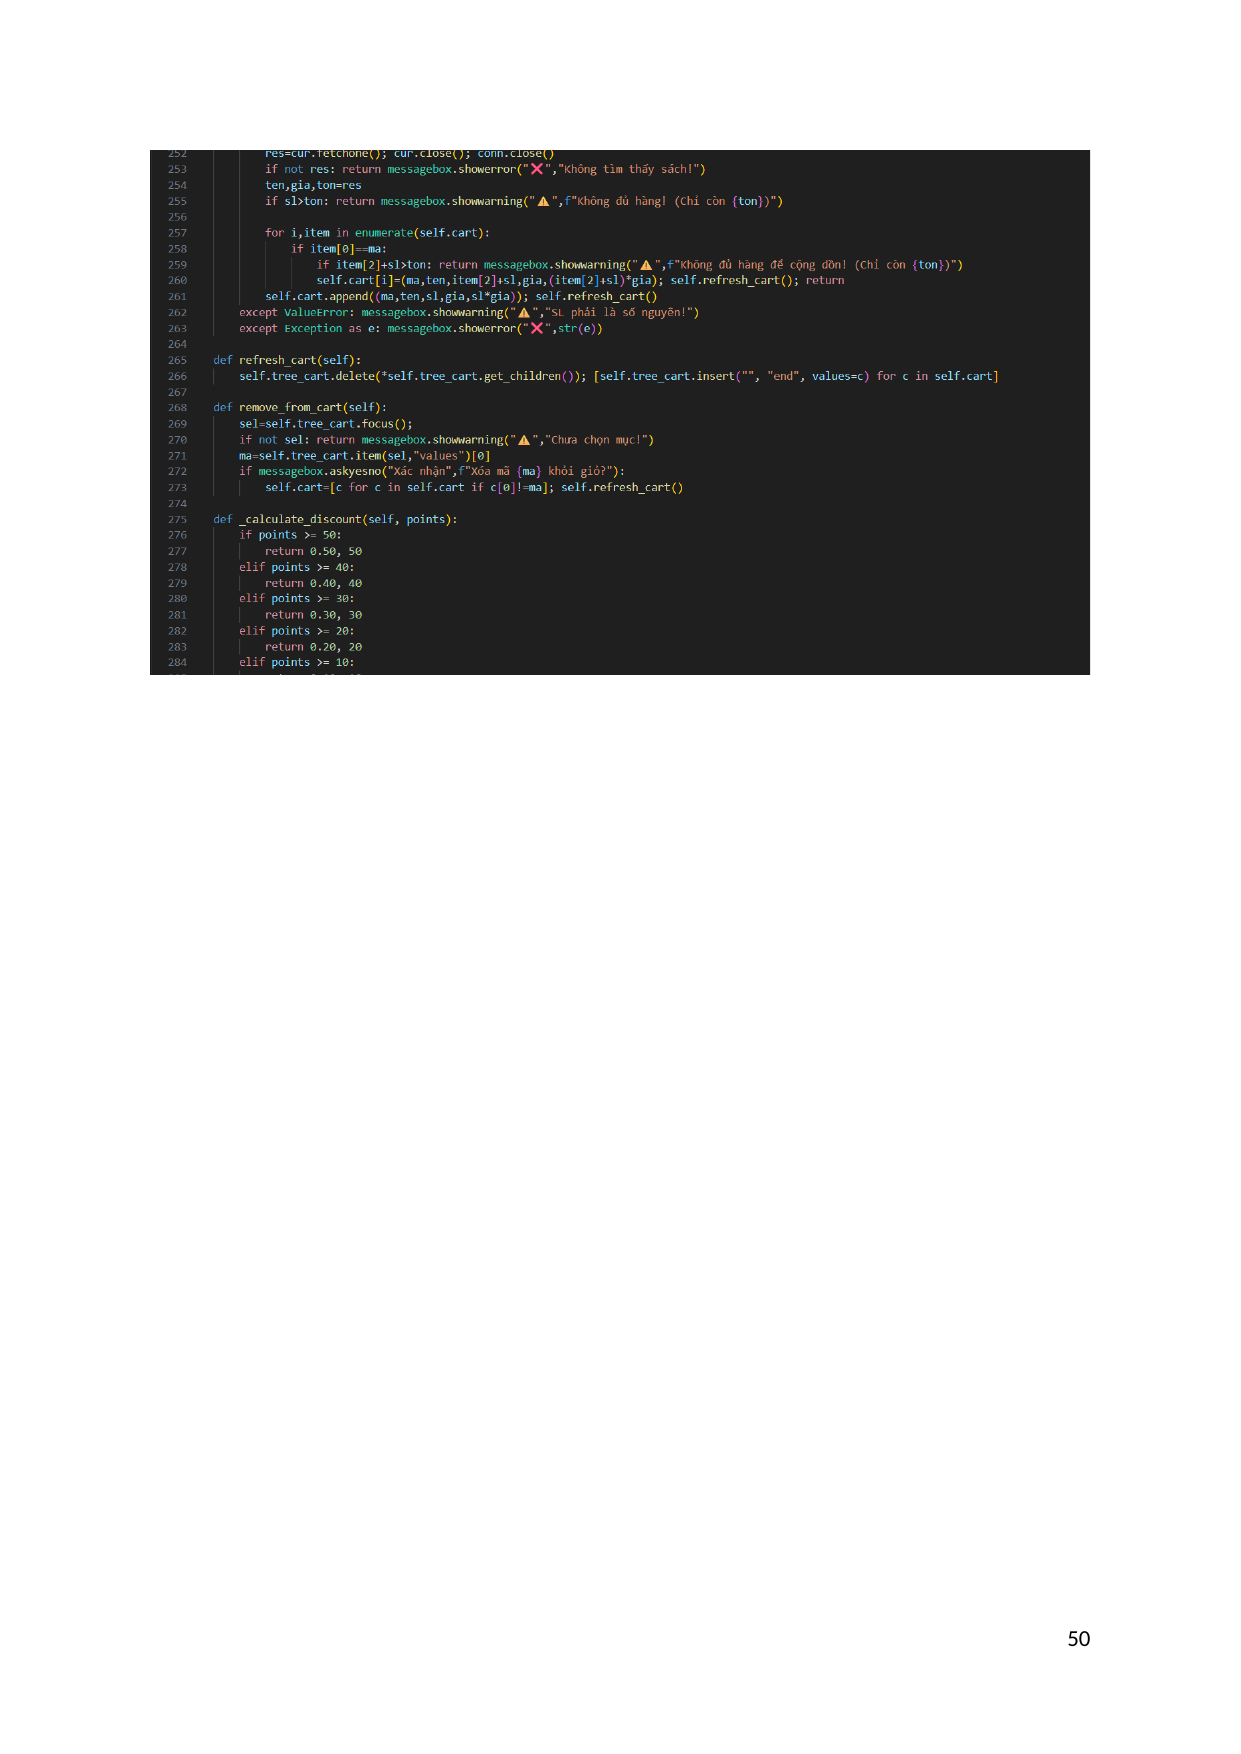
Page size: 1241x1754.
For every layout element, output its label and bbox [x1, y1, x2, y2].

picture [150, 150, 1091, 675]
